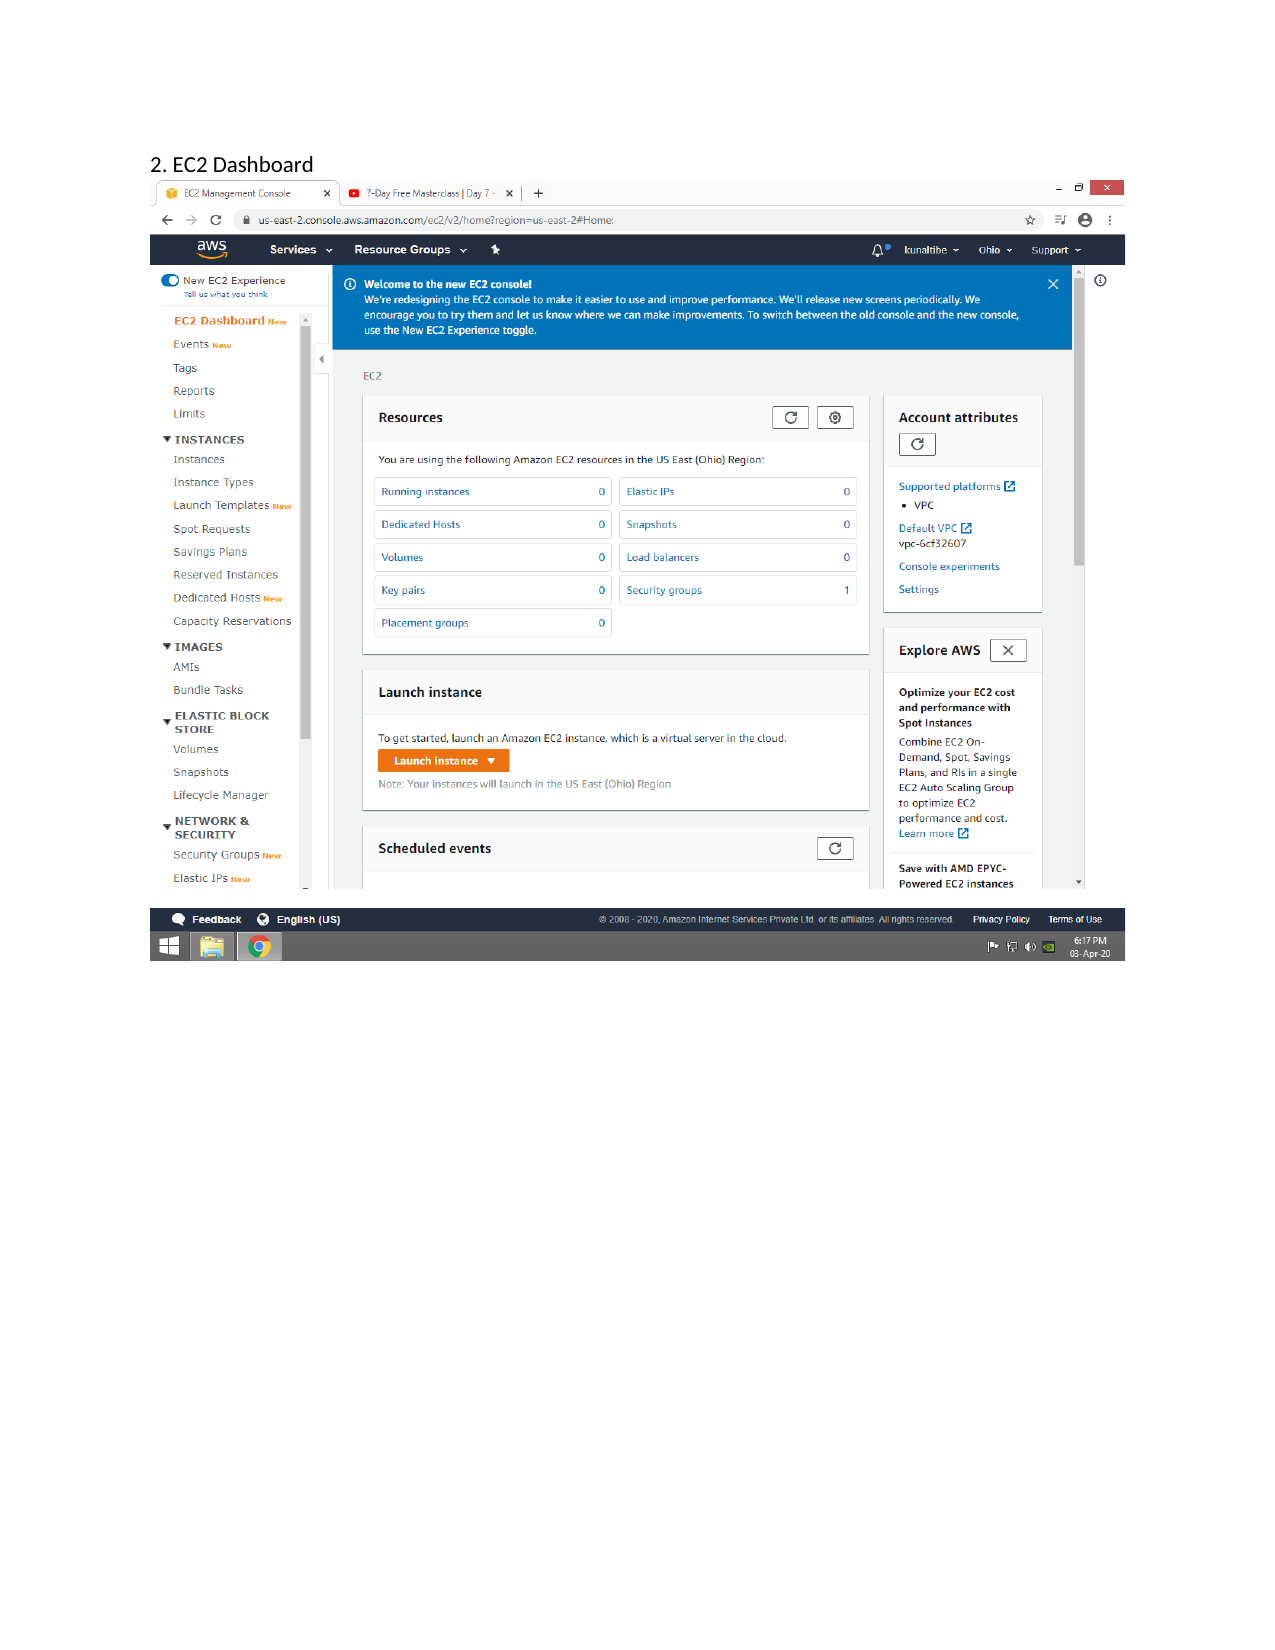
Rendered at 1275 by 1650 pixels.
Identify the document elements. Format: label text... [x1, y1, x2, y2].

text 2. EC2 Dashboard [150, 150, 1125, 180]
picture [150, 180, 1125, 961]
